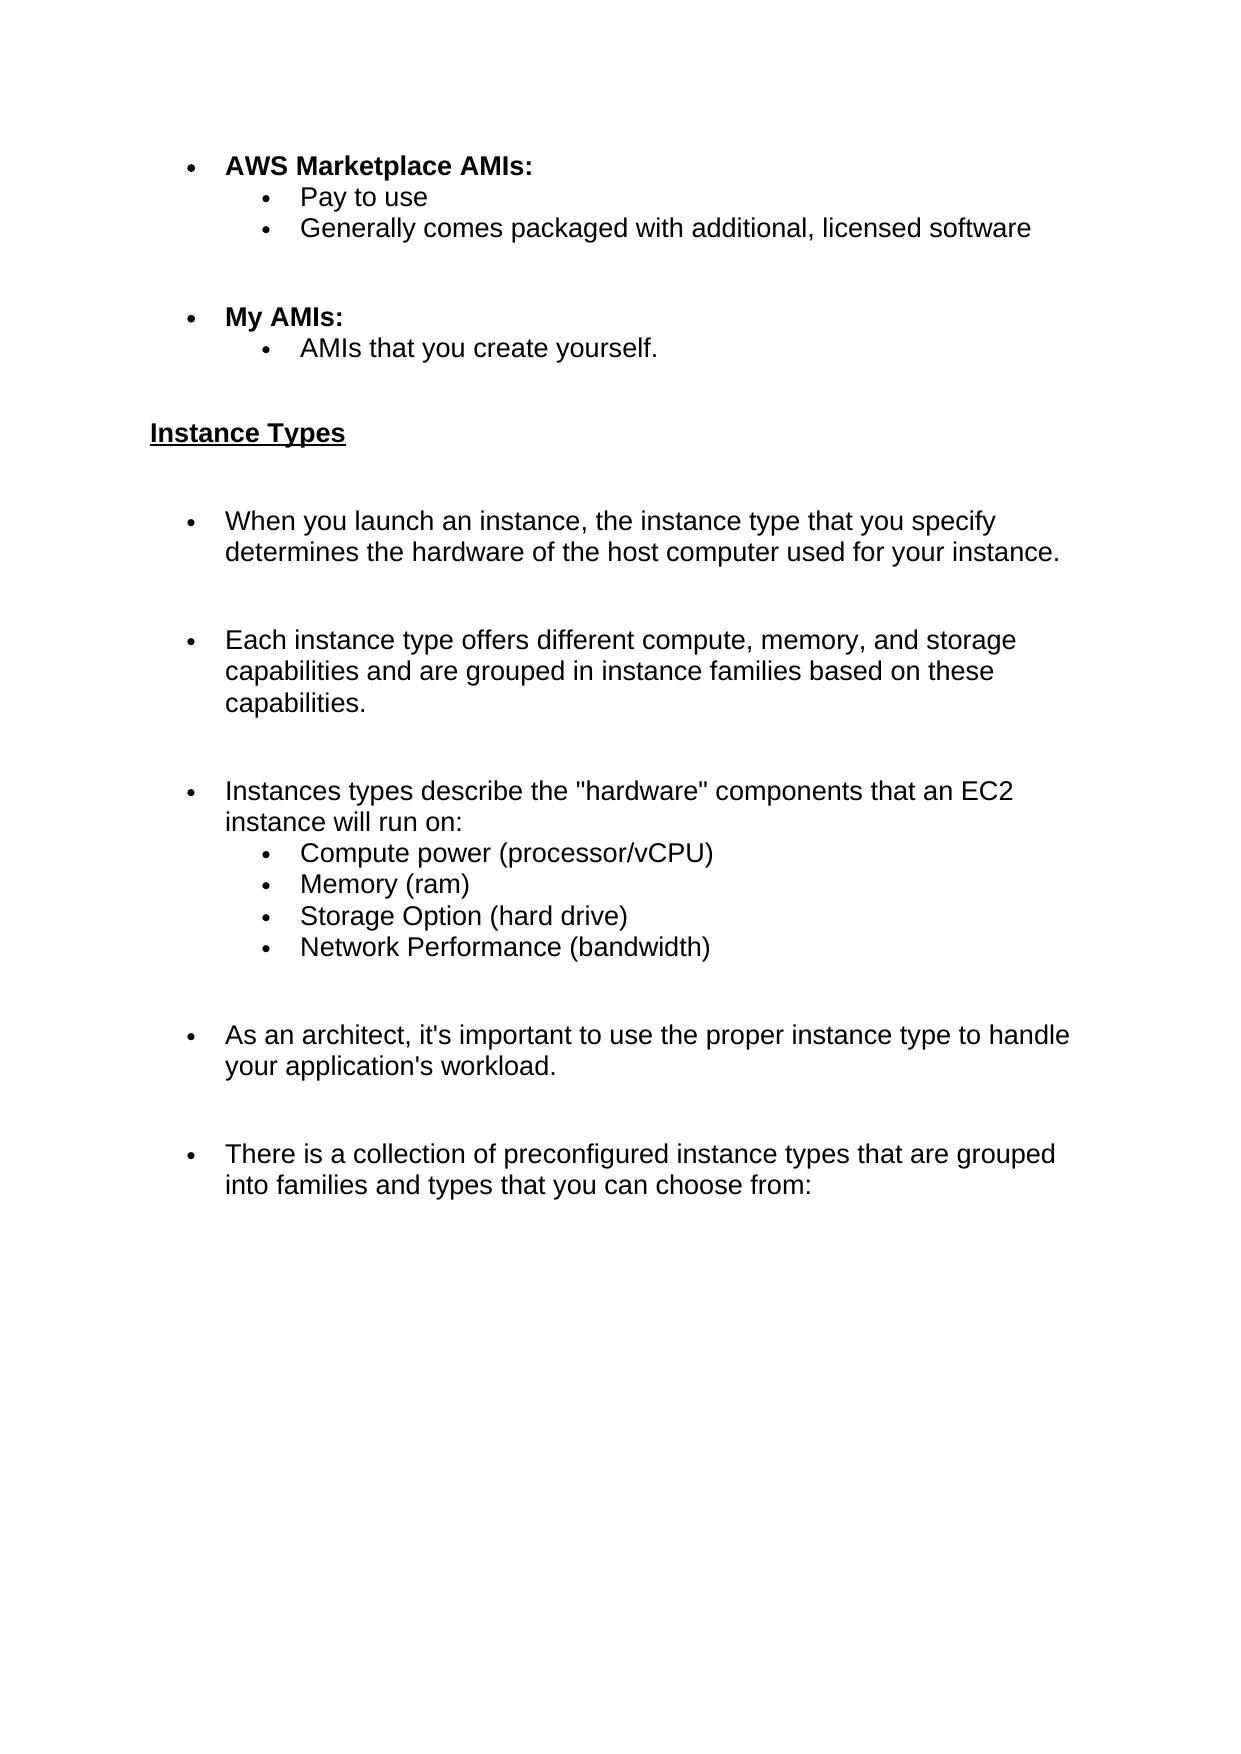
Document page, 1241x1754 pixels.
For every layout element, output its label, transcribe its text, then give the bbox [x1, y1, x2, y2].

list Compute power (processor/vCPU) [262, 837, 1090, 868]
list Generally comes packaged with additional, licensed software [262, 212, 1090, 244]
list As an architect, it's important to use the proper instance type to handle your application's workload. [187, 1019, 1090, 1081]
list AMIs that you create yourself. [262, 332, 1090, 363]
list When you launch an instance, the instance type that you specify determines the hardware of the host computer used for your instance. [187, 505, 1090, 567]
list Each instance type offers different compute, memory, and storage capabilities and are grouped in instance families based on these capabilities. [187, 624, 1090, 718]
list There is a collection of preconfigured instance types that are grouped into families and types that you can choose from: [187, 1138, 1090, 1201]
list Storage Option (hard drive) [262, 899, 1090, 931]
list Pay to use [262, 181, 1090, 212]
list Network Performance (bandwidth) [262, 931, 1090, 962]
list My AMIs: [187, 301, 1090, 332]
list Memory (ram) [262, 868, 1090, 899]
text Instance Types [150, 417, 1090, 448]
list Instances types describe the "hardware" components that an EC2 instance will run on: [187, 774, 1090, 837]
list AWS Marketplace AMIs: [187, 150, 1090, 181]
